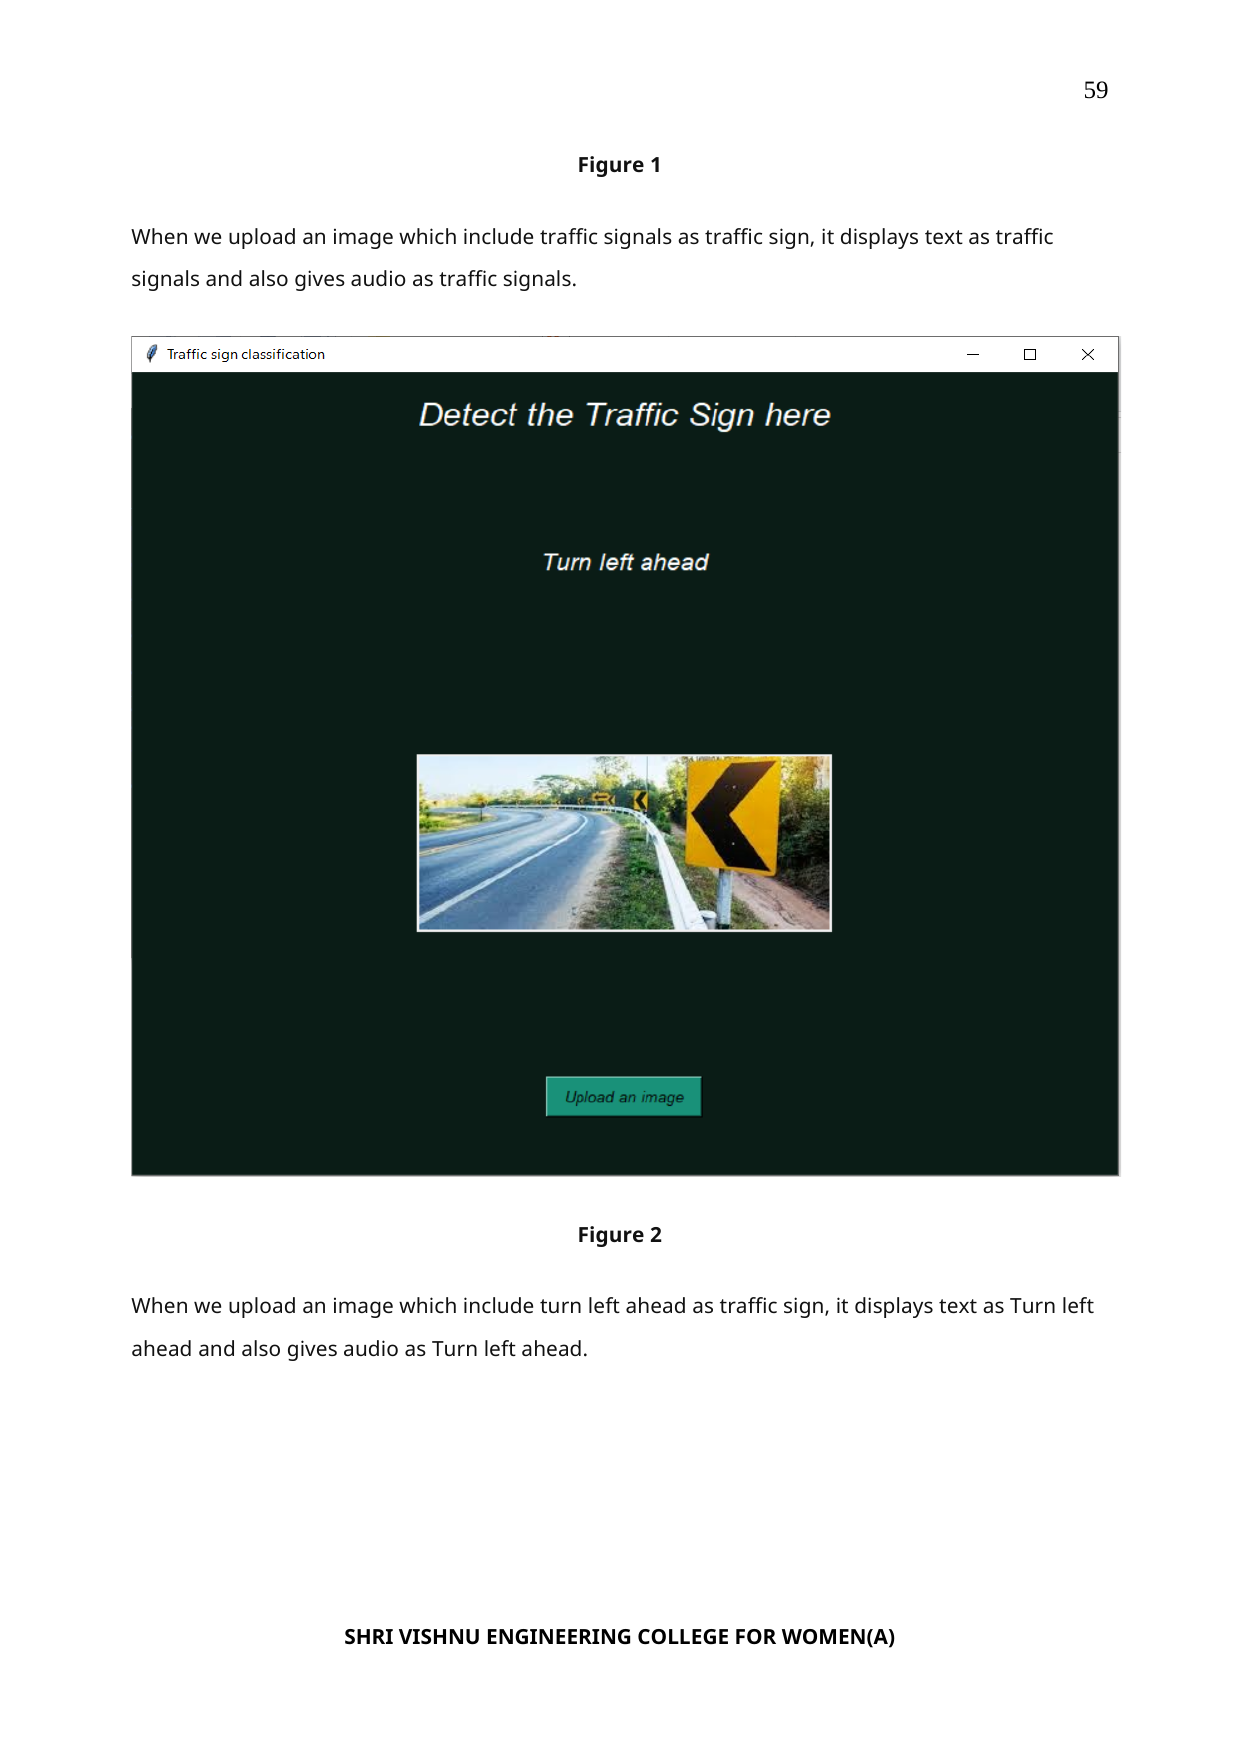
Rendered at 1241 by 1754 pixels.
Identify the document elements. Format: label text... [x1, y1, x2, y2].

text When we upload an image which include turn left ahead as traffic sign, it displays text as Turn left ahead and also gives audio as Turn left ahead. [131, 1291, 1108, 1362]
text When we upload an image which include traffic signals as traffic sign, it displays text as traffic signals and also gives audio as traffic signals. [131, 222, 1108, 293]
picture [131, 336, 1122, 1177]
text Figure 1 [131, 150, 1108, 178]
text Figure 2 [131, 1220, 1108, 1248]
